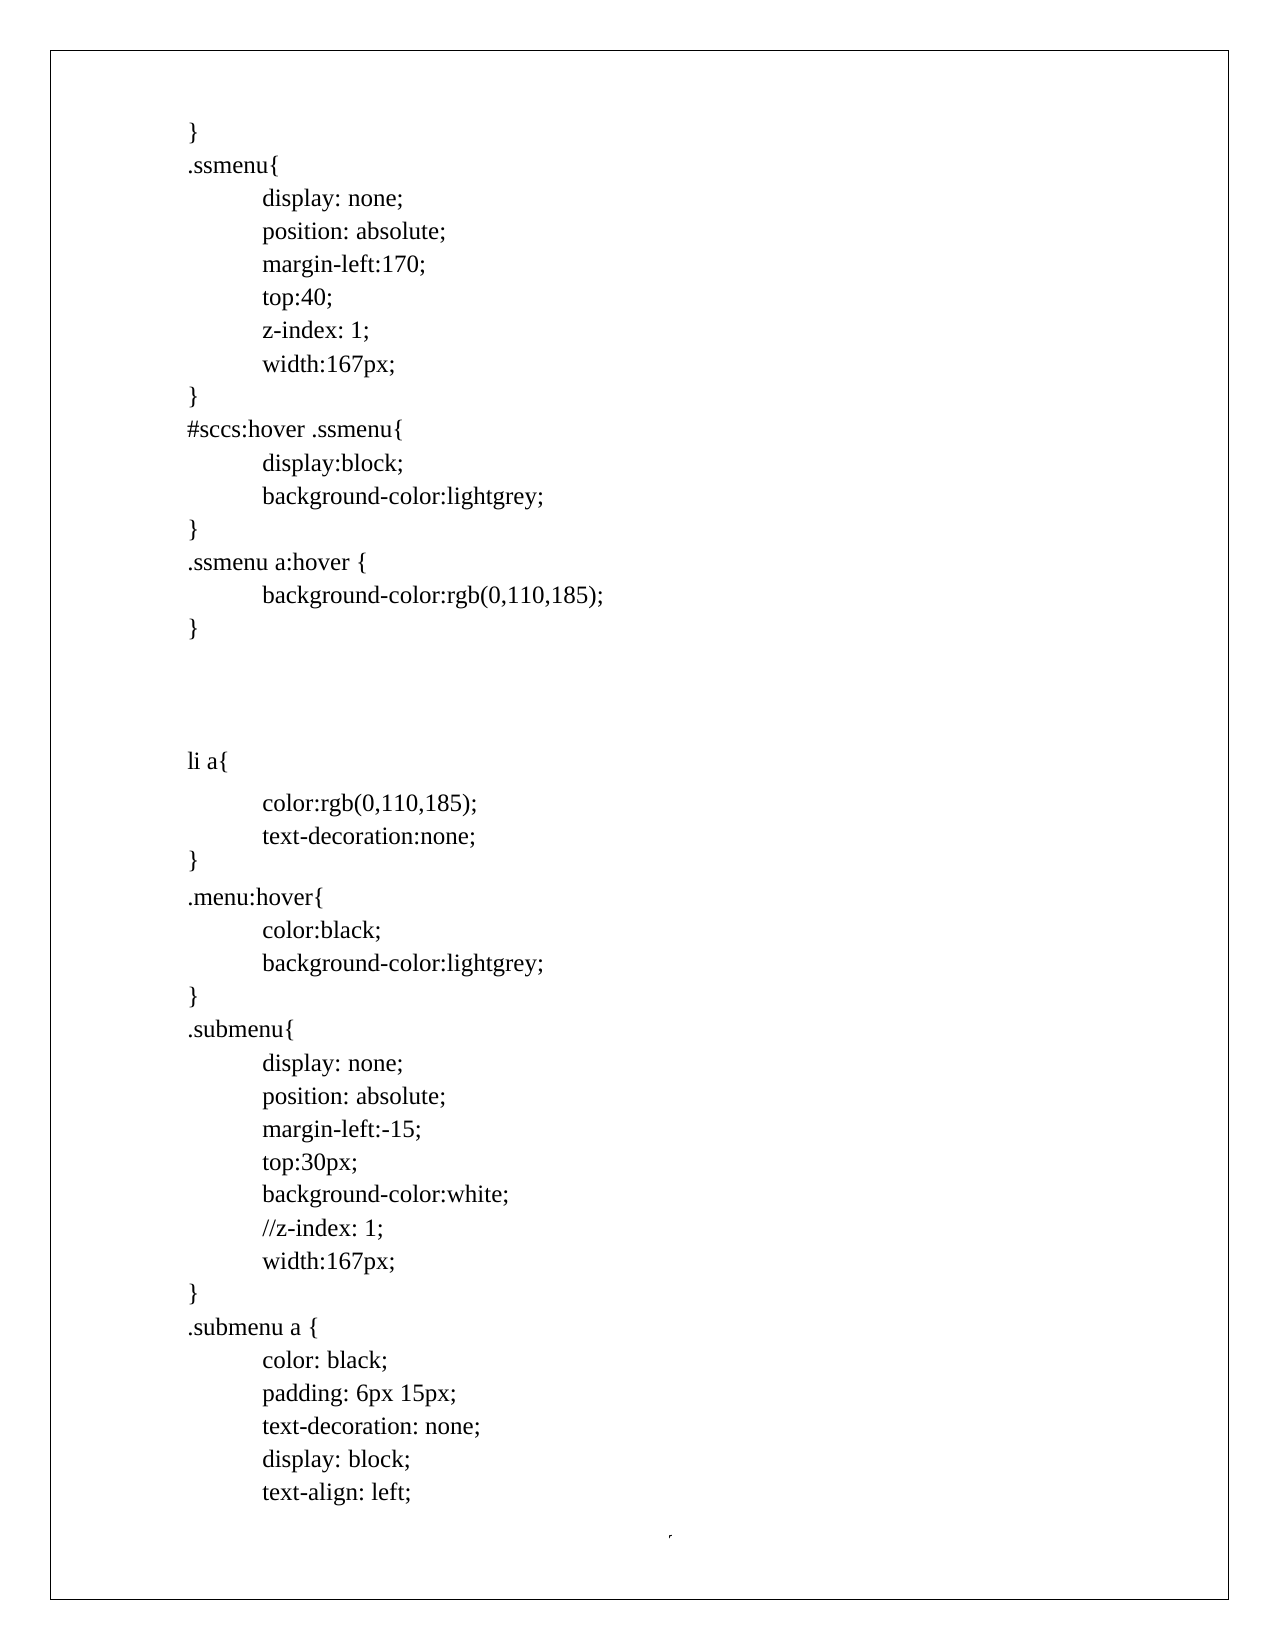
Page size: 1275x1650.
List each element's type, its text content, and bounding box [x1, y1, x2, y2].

text } [187, 1279, 1228, 1307]
text color: black; padding: 6px 15px; [262, 1345, 457, 1407]
text background-color:lightgrey; [262, 481, 1228, 510]
text } [187, 117, 1228, 146]
text .ssmenu a:hover { [187, 547, 1228, 576]
text } [187, 514, 1228, 543]
text text-decoration: none; display: block; [262, 1411, 482, 1473]
text //z-index: 1; width:167px; [262, 1213, 398, 1274]
text .ssmenu{ [187, 150, 1228, 179]
text .submenu a { [187, 1312, 1228, 1341]
text } [187, 981, 1228, 1010]
text color:black; [262, 915, 1228, 944]
text background-color:lightgrey; [262, 948, 1228, 977]
text li a{ [187, 746, 229, 775]
text } [187, 613, 1228, 642]
text } [187, 845, 229, 874]
text z-index: 1; width:167px; [262, 316, 398, 377]
text .submenu{ [187, 1014, 1228, 1043]
text color:rgb(0,110,185); text-decoration:none; [262, 788, 478, 850]
text background-color:white; [262, 1180, 1228, 1208]
text .menu:hover{ [187, 882, 1228, 911]
text display:block; [87, 448, 404, 476]
text display: none; position: absolute; margin-left:170; top:40; [262, 183, 446, 311]
text background-color:rgb(0,110,185); [262, 580, 1228, 609]
text } [187, 382, 1228, 410]
text #sccs:hover .ssmenu{ [87, 414, 404, 443]
text display: none; position: absolute; margin-left:-15; top:30px; [262, 1048, 446, 1176]
text text-align: left; [262, 1477, 1228, 1506]
